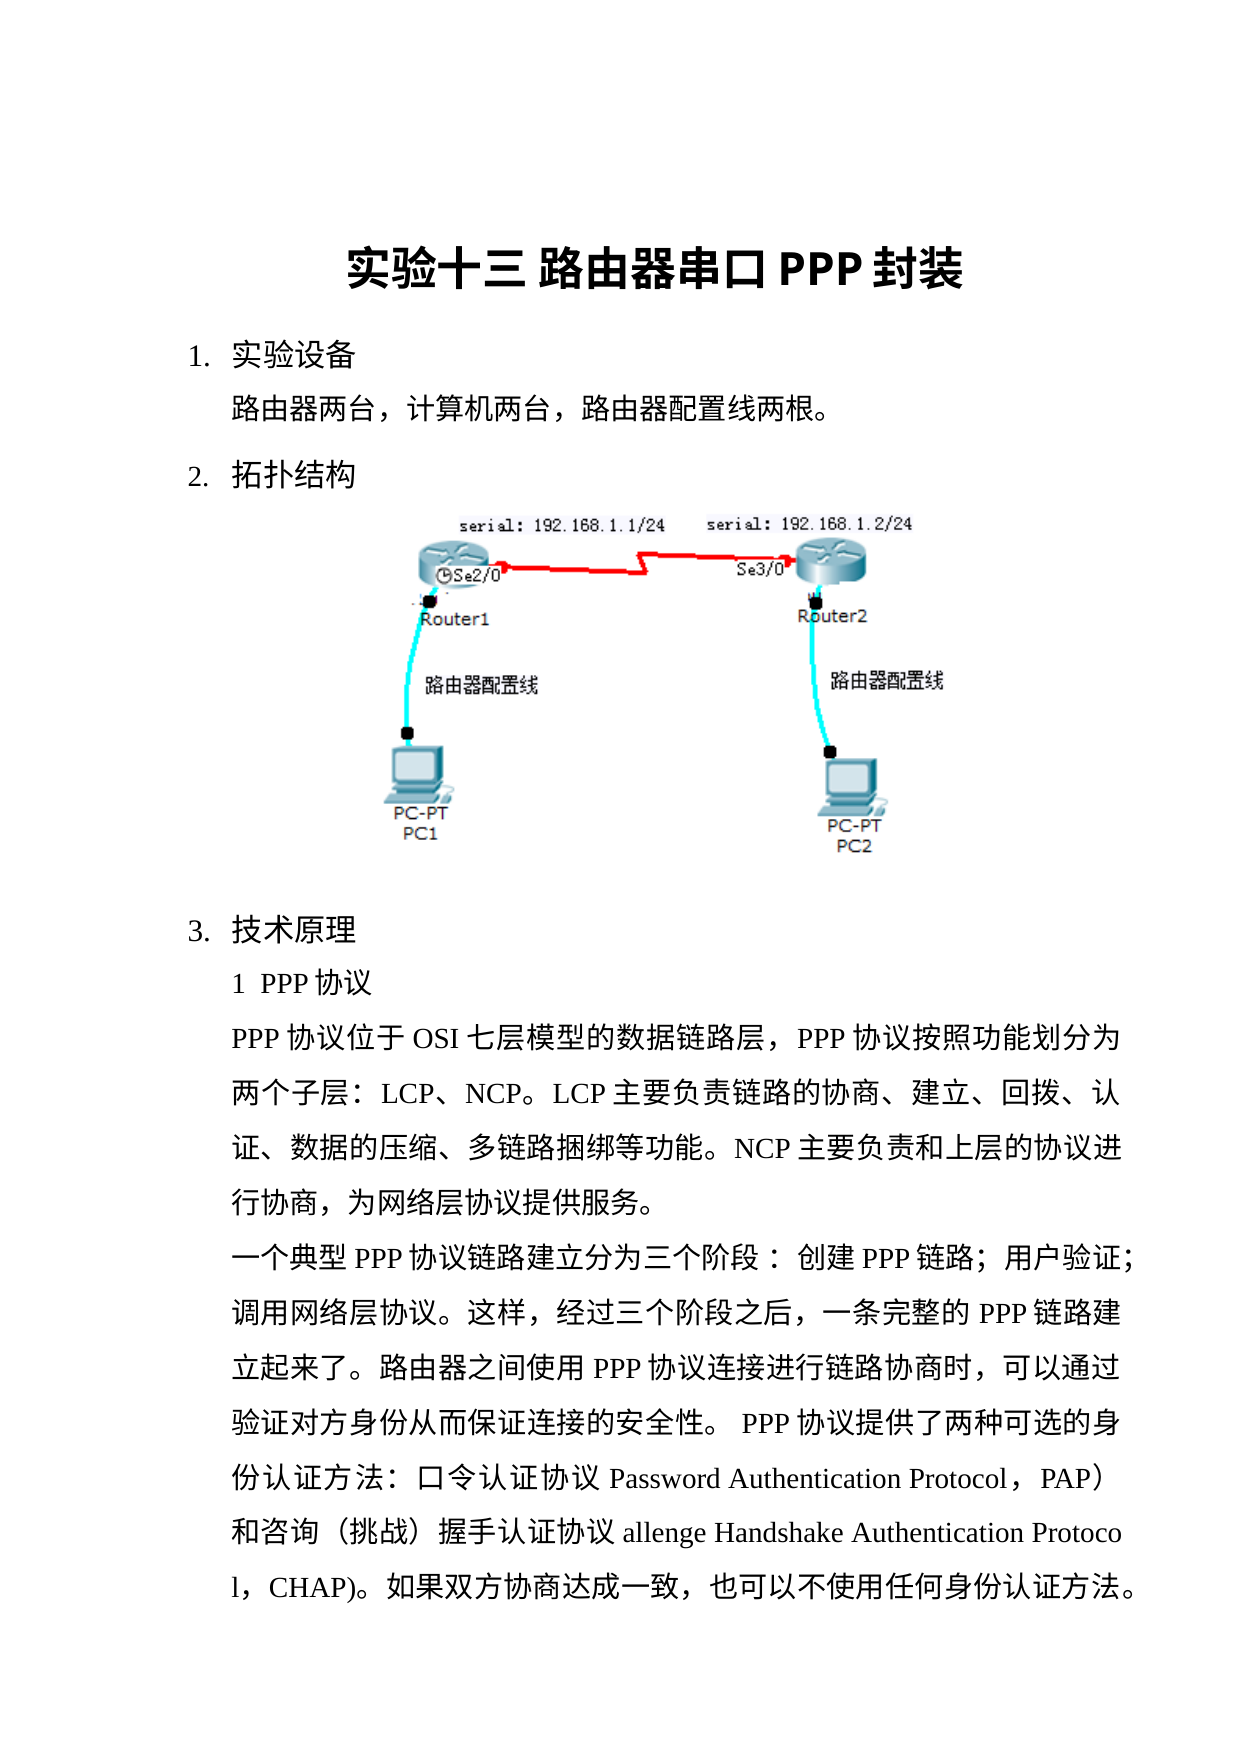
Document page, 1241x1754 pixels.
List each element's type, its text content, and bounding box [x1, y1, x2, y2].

picture [345, 505, 964, 865]
list 技术原理 [187, 895, 1122, 960]
title 实验十三 路由器串口PPP封装 [187, 216, 1122, 314]
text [231, 1234, 1122, 1606]
list 实验设备 [187, 320, 1122, 385]
text PPP协议位于OSI七层模型的数据链路层，PPP协议按照功能划分为两个子层：LCP、NCP。LCP主要负责链路的协商、建立、回拨、认证、数据的压缩、多链路捆绑等功能。NCP主要负责和上层的协议进行协商，为网络层协议提供服务。 [231, 1015, 1122, 1222]
text 路由器两台，计算机两台，路由器配置线两根。 [231, 385, 1122, 427]
text 1 PPP协议 [231, 960, 1122, 1002]
list 拓扑结构 [187, 440, 1122, 505]
